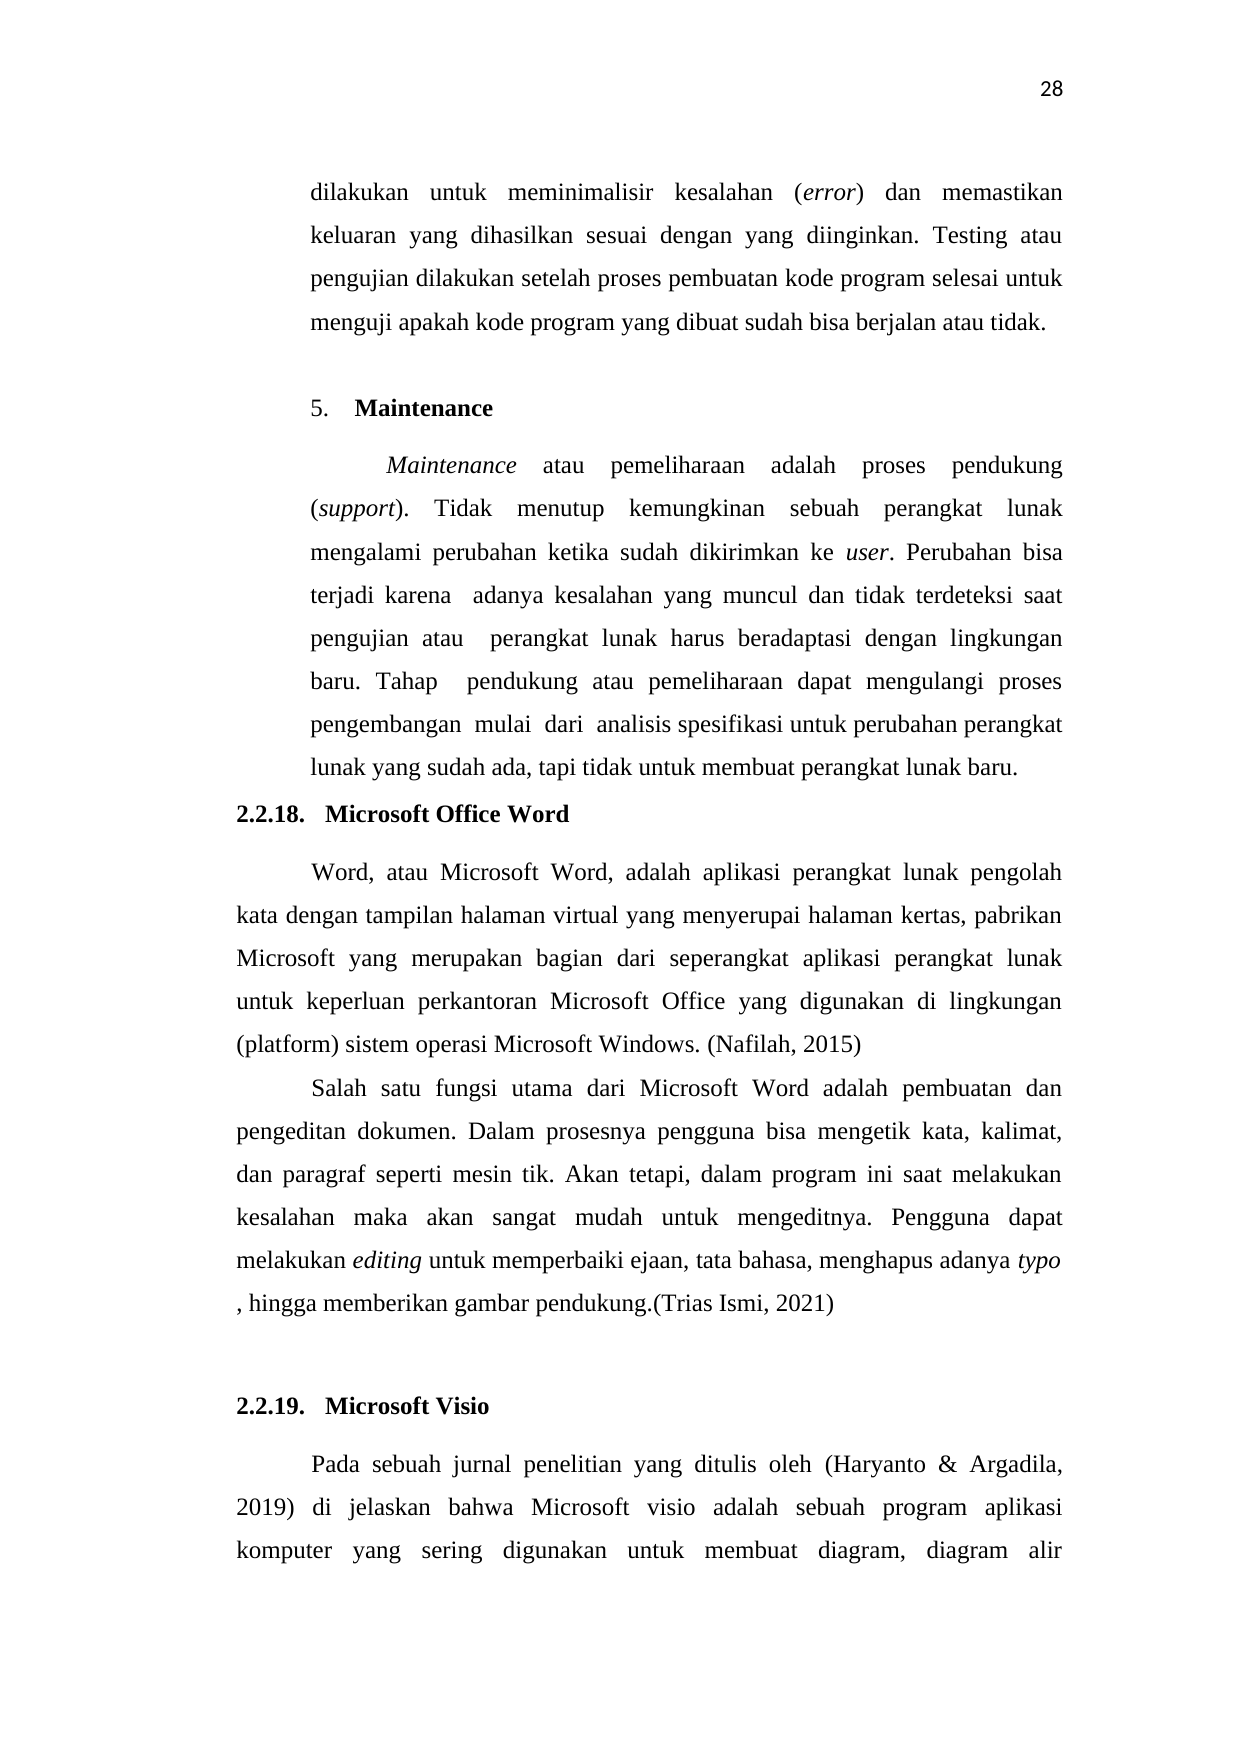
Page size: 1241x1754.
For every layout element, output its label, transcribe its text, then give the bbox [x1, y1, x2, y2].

subtitle Microsoft Visio [236, 1391, 1063, 1420]
text Word, atau Microsoft Word, adalah aplikasi perangkat lunak pengolah kata dengan tampilan halaman virtual yang menyerupai halaman kertas, pabrikan Microsoft yang merupakan bagian dari seperangkat aplikasi perangkat lunak untuk keperluan perkantoran Microsoft Office yang digunakan di lingkungan (platform) sistem operasi Microsoft Windows. (Nafilah, 2015) [236, 857, 1063, 1058]
subtitle Maintenance [310, 393, 1063, 422]
list Maintenance atau pemeliharaan adalah proses pendukung (support). Tidak menutup kemungkinan sebuah perangkat lunak mengalami perubahan ketika sudah dikirimkan ke user. Perubahan bisa terjadi karena adanya kesalahan yang muncul dan tidak terdeteksi saat pengujian atau perangkat lunak harus beradaptasi dengan lingkungan baru. Tahap pendukung atau pemeliharaan dapat mengulangi proses pengembangan mulai dari analisis spesifikasi untuk perubahan perangkat lunak yang sudah ada, tapi tidak untuk membuat perangkat lunak baru. [310, 450, 1063, 781]
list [310, 177, 1063, 335]
text Salah satu fungsi utama dari Microsoft Word adalah pembuatan dan pengeditan dokumen. Dalam prosesnya pengguna bisa mengetik kata, kalimat, dan paragraf seperti mesin tik. Akan tetapi, dalam program ini saat melakukan kesalahan maka akan sangat mudah untuk mengeditnya. Pengguna dapat melakukan editing untuk memperbaiki ejaan, tata bahasa, menghapus adanya typo , hingga memberikan gambar pendukung.(Trias Ismi, 2021) [236, 1073, 1063, 1317]
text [236, 1449, 1063, 1564]
subtitle Microsoft Office Word [236, 799, 1063, 828]
